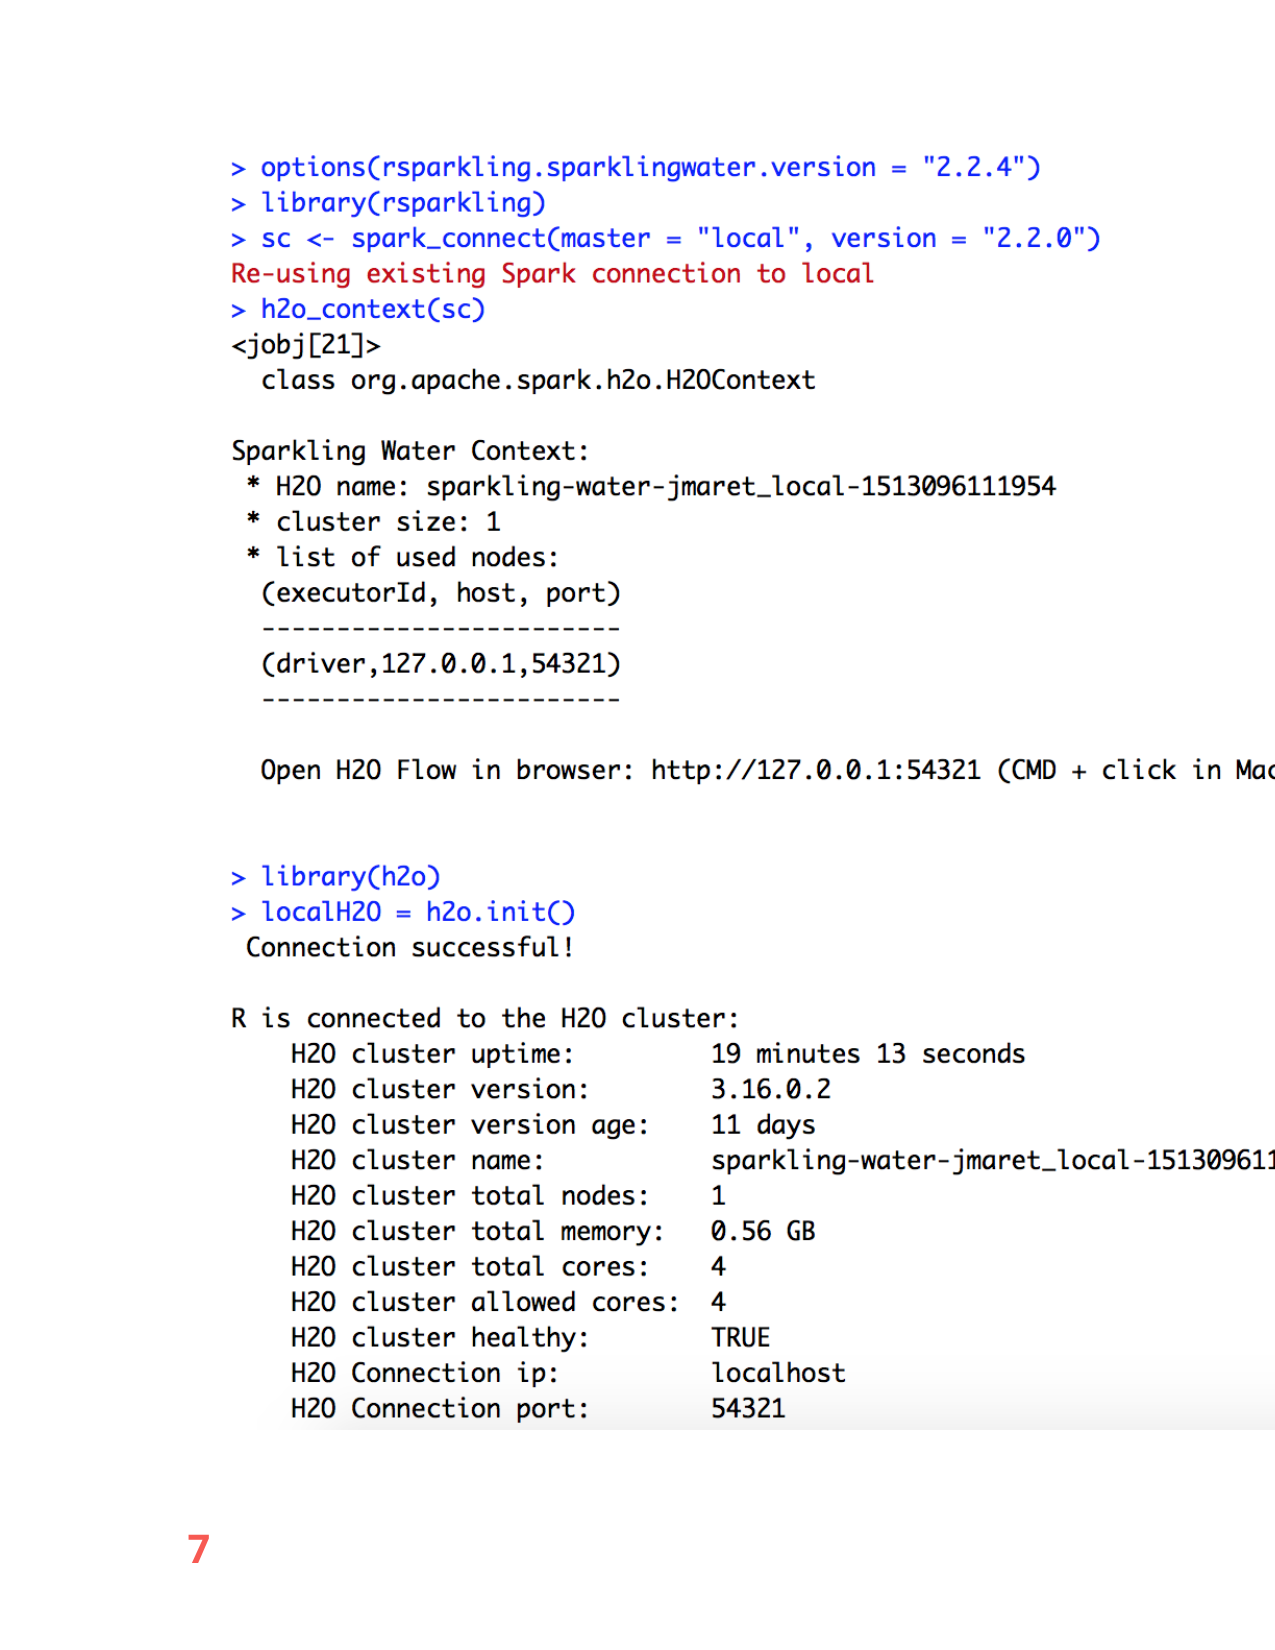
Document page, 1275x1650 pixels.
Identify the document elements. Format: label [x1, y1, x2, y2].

picture [225, 150, 1275, 1430]
